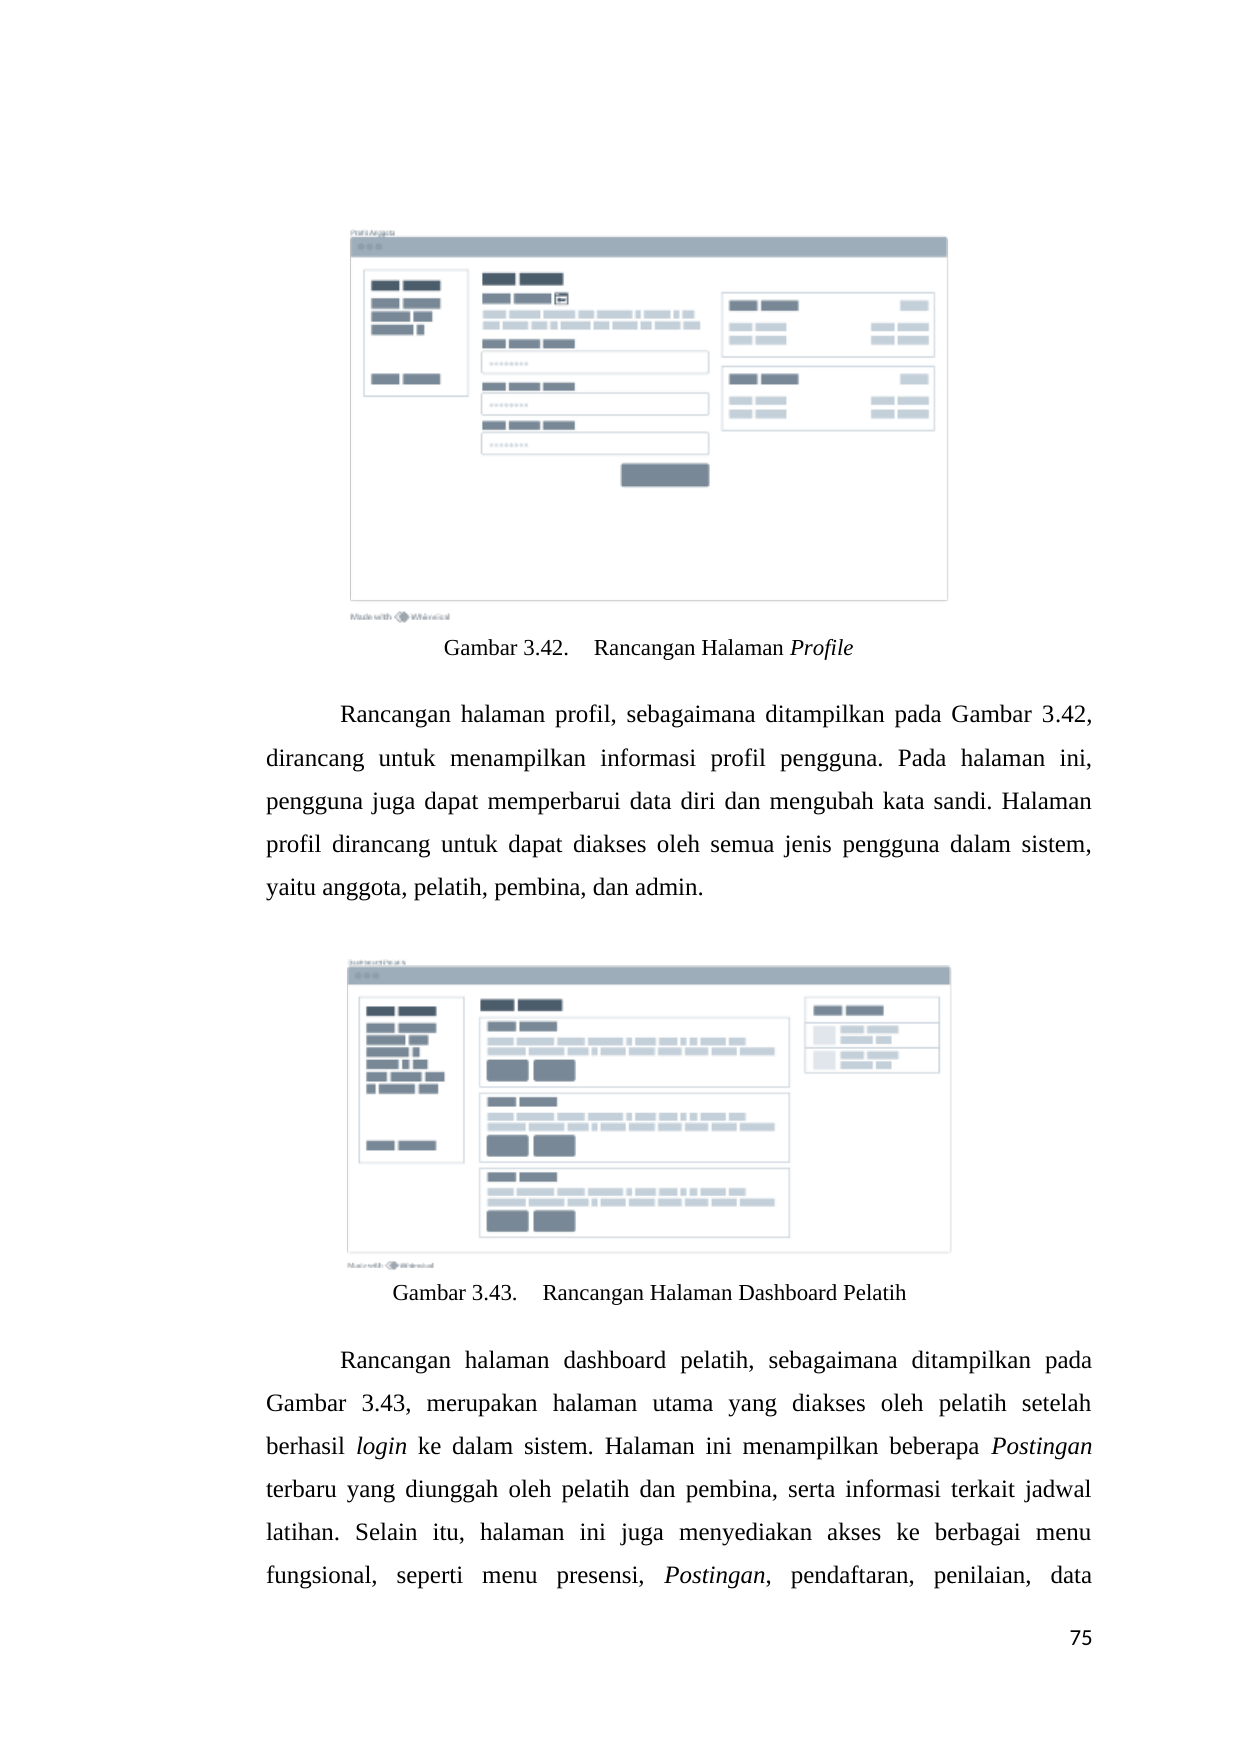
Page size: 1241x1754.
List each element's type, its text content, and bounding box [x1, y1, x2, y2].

picture [329, 941, 970, 1279]
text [266, 1345, 1092, 1589]
list Rancangan Halaman Profile [207, 634, 1092, 660]
text Rancangan halaman profil, sebagaimana ditampilkan pada Gambar 3.42, dirancang untuk menampilkan informasi profil pengguna. Pada halaman ini, pengguna juga dapat memperbarui data diri dan mengubah kata sandi. Halaman profil dirancang untuk dapat diakses oleh semua jenis pengguna dalam sistem, yaitu anggota, pelatih, pembina, dan admin. [266, 699, 1092, 901]
list Rancangan Halaman Dashboard Pelatih [207, 1279, 1092, 1305]
picture [329, 206, 970, 634]
